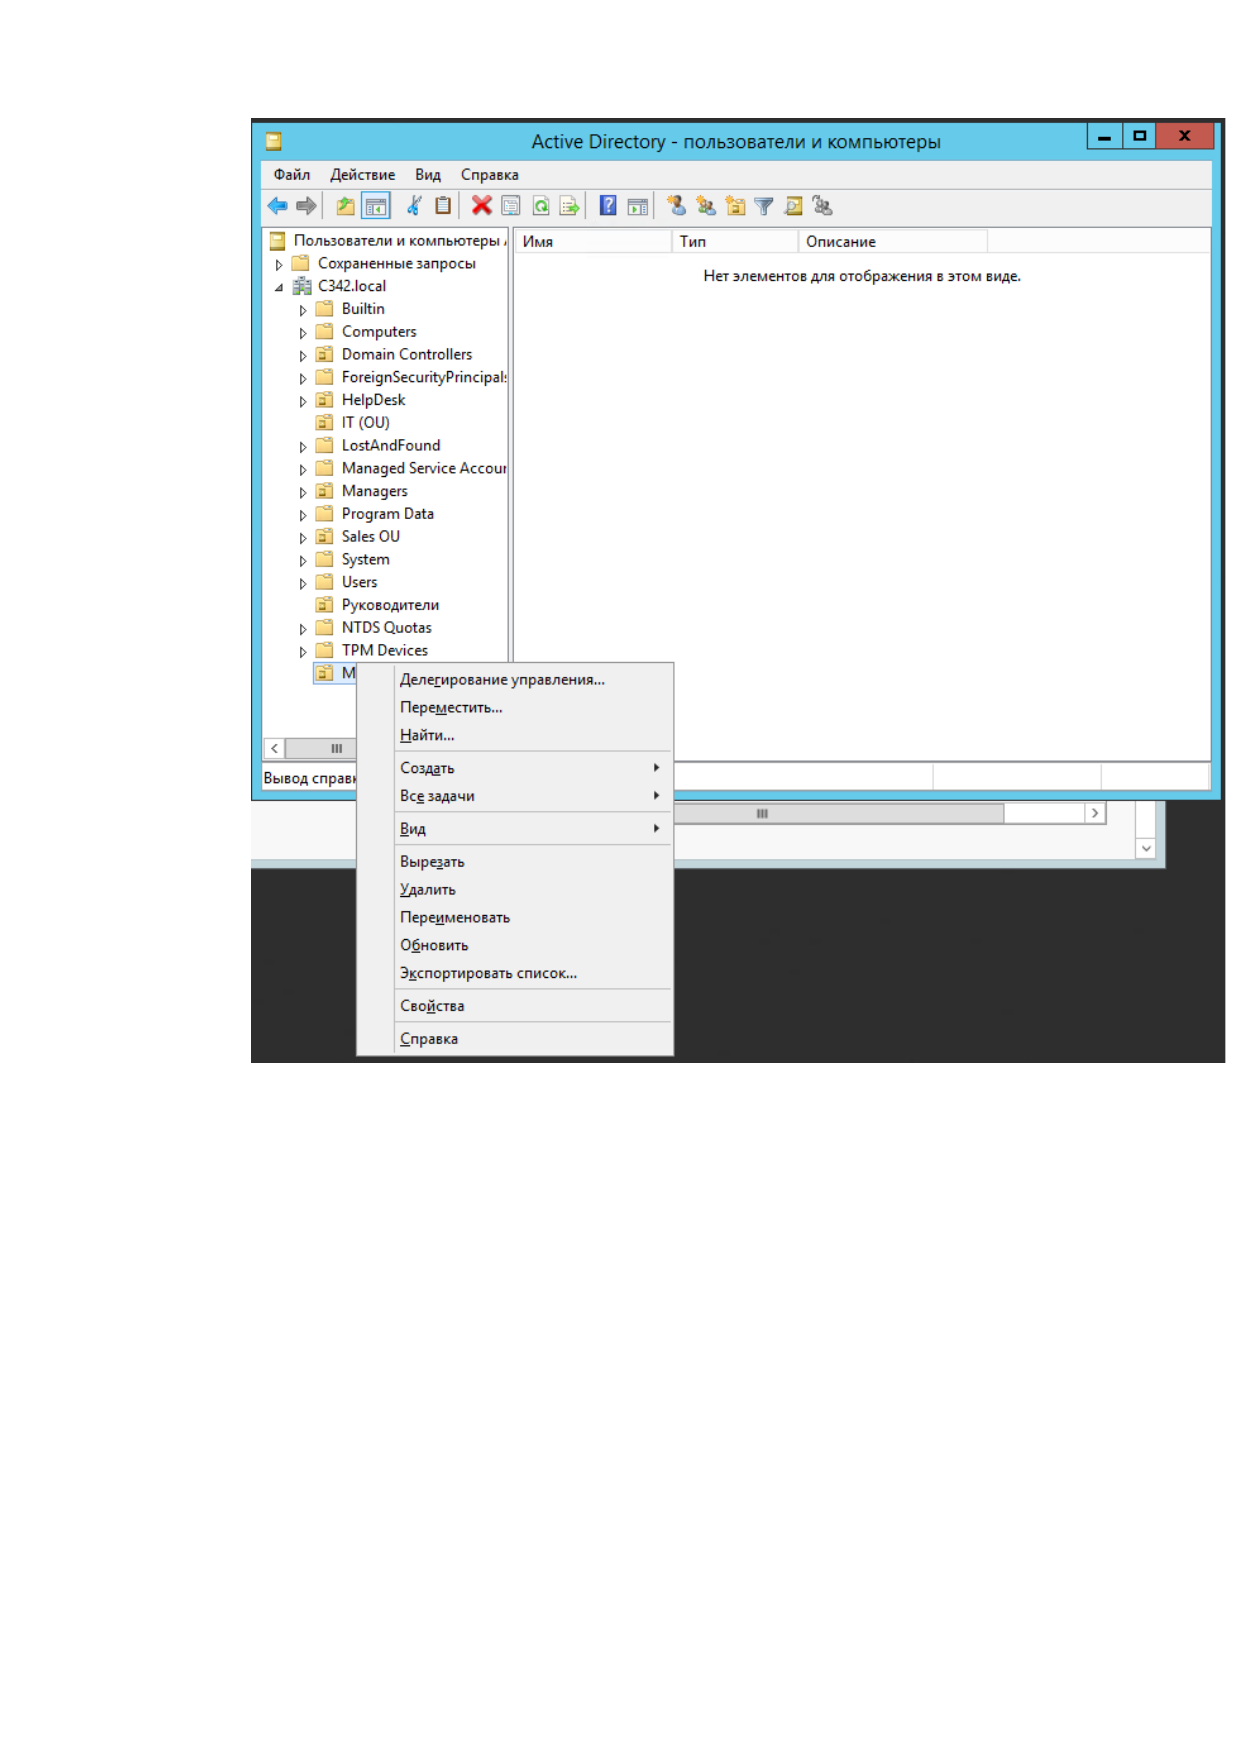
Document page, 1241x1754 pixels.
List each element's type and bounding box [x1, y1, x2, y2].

picture [251, 118, 1226, 1063]
